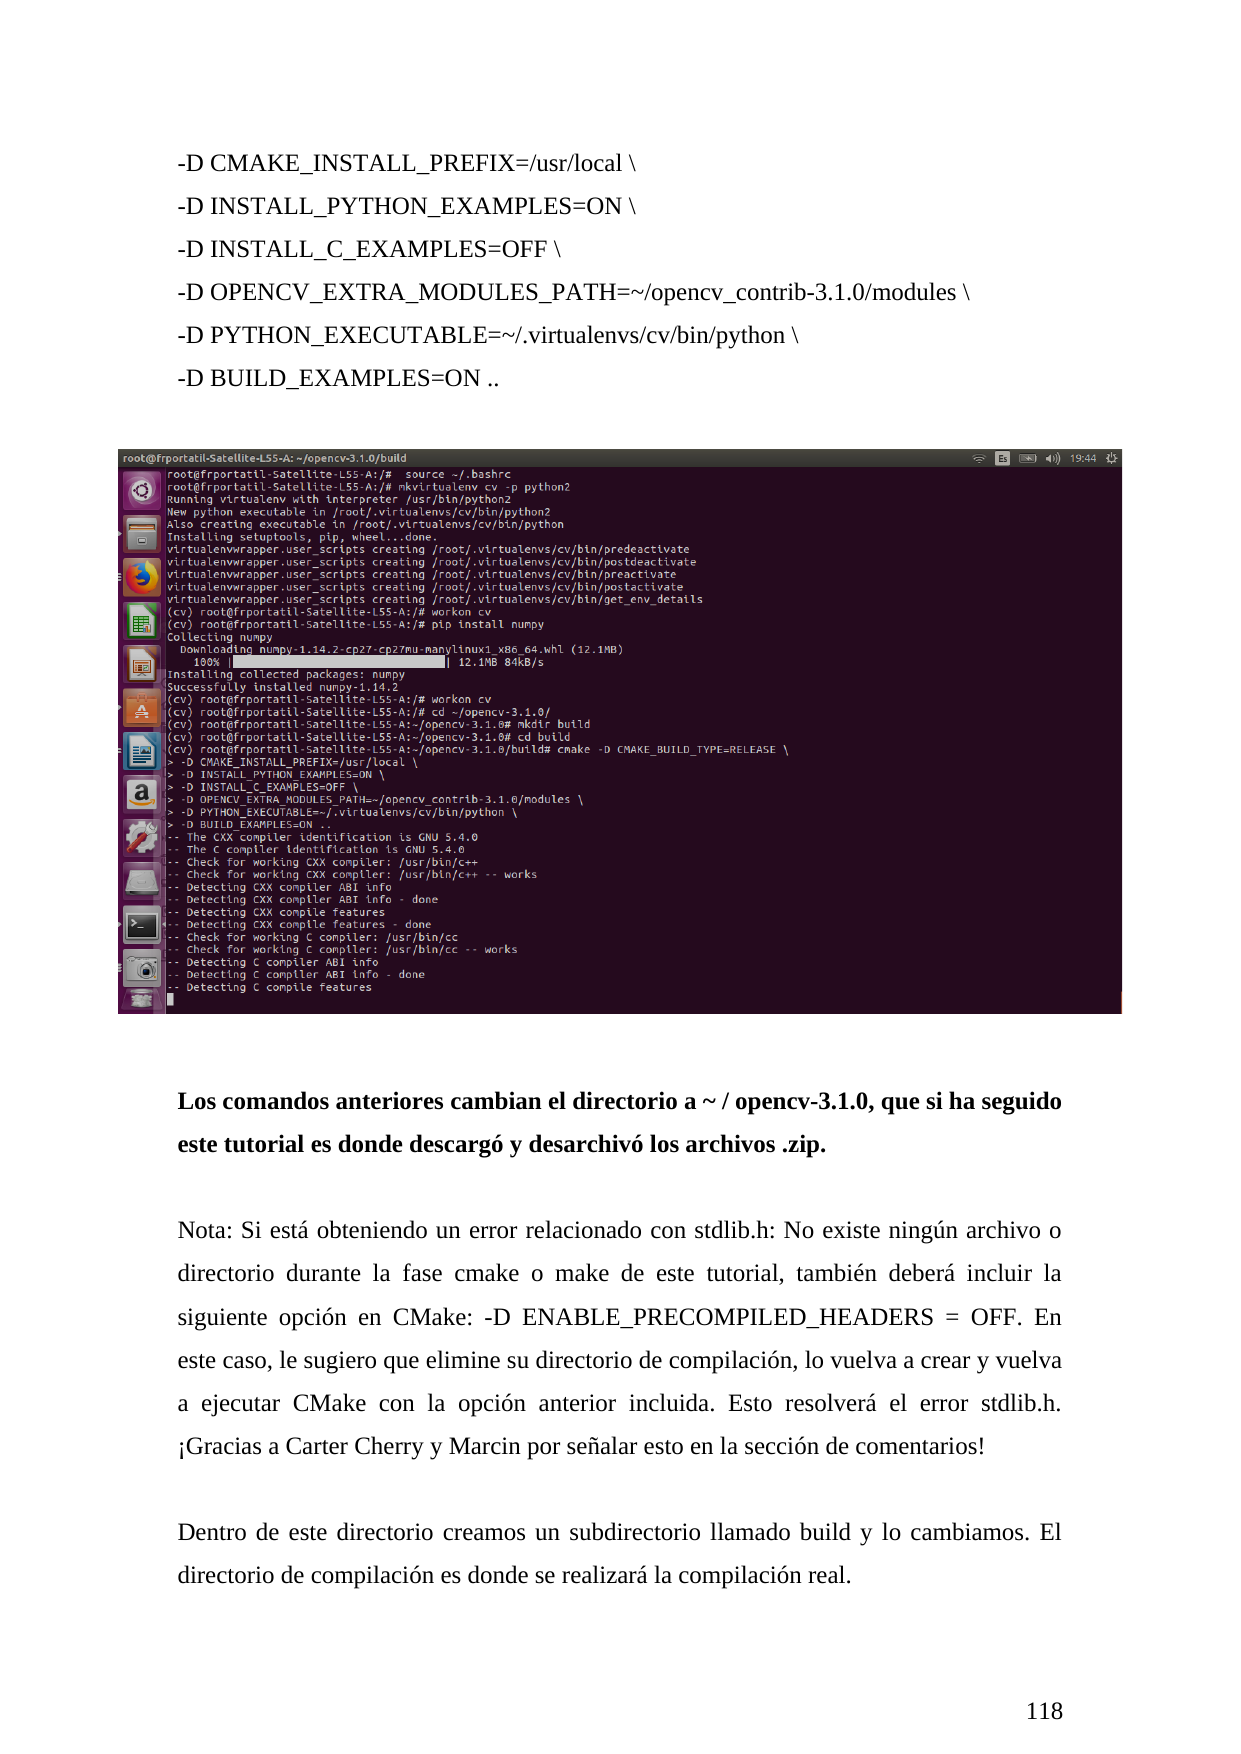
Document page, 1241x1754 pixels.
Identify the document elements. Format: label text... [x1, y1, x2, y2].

text -D OPENCV_EXTRA_MODULES_PATH=~/opencv_contrib-3.1.0/modules \ [177, 277, 1063, 306]
text Dentro de este directorio creamos un subdirectorio llamado build y lo cambiamos. El directorio de compilación es donde se realizará la compilación real. [177, 1517, 1063, 1589]
text -D CMAKE_INSTALL_PREFIX=/usr/local \ [177, 148, 1063, 176]
picture [118, 449, 1123, 1014]
text -D BUILD_EXAMPLES=ON .. [177, 363, 1063, 392]
text Los comandos anteriores cambian el directorio a ~ / opencv-3.1.0, que si ha seguido este tutorial es donde descargó y desarchivó los archivos .zip. [177, 1086, 1063, 1158]
text -D INSTALL_PYTHON_EXAMPLES=ON \ [177, 191, 1063, 219]
text -D INSTALL_C_EXAMPLES=OFF \ [177, 234, 1063, 263]
text -D PYTHON_EXECUTABLE=~/.virtualenvs/cv/bin/python \ [177, 320, 1063, 349]
text Nota: Si está obteniendo un error relacionado con stdlib.h: No existe ningún archivo o directorio durante la fase cmake o make de este tutorial, también deberá incluir la siguiente opción en CMake: -D ENABLE_PRECOMPILED_HEADERS = OFF. En este caso, le sugiero que elimine su directorio de compilación, lo vuelva a crear y vuelva a ejecutar CMake con la opción anterior incluida. Esto resolverá el error stdlib.h. ¡Gracias a Carter Cherry y Marcin por señalar esto en la sección de comentarios! [177, 1215, 1063, 1460]
